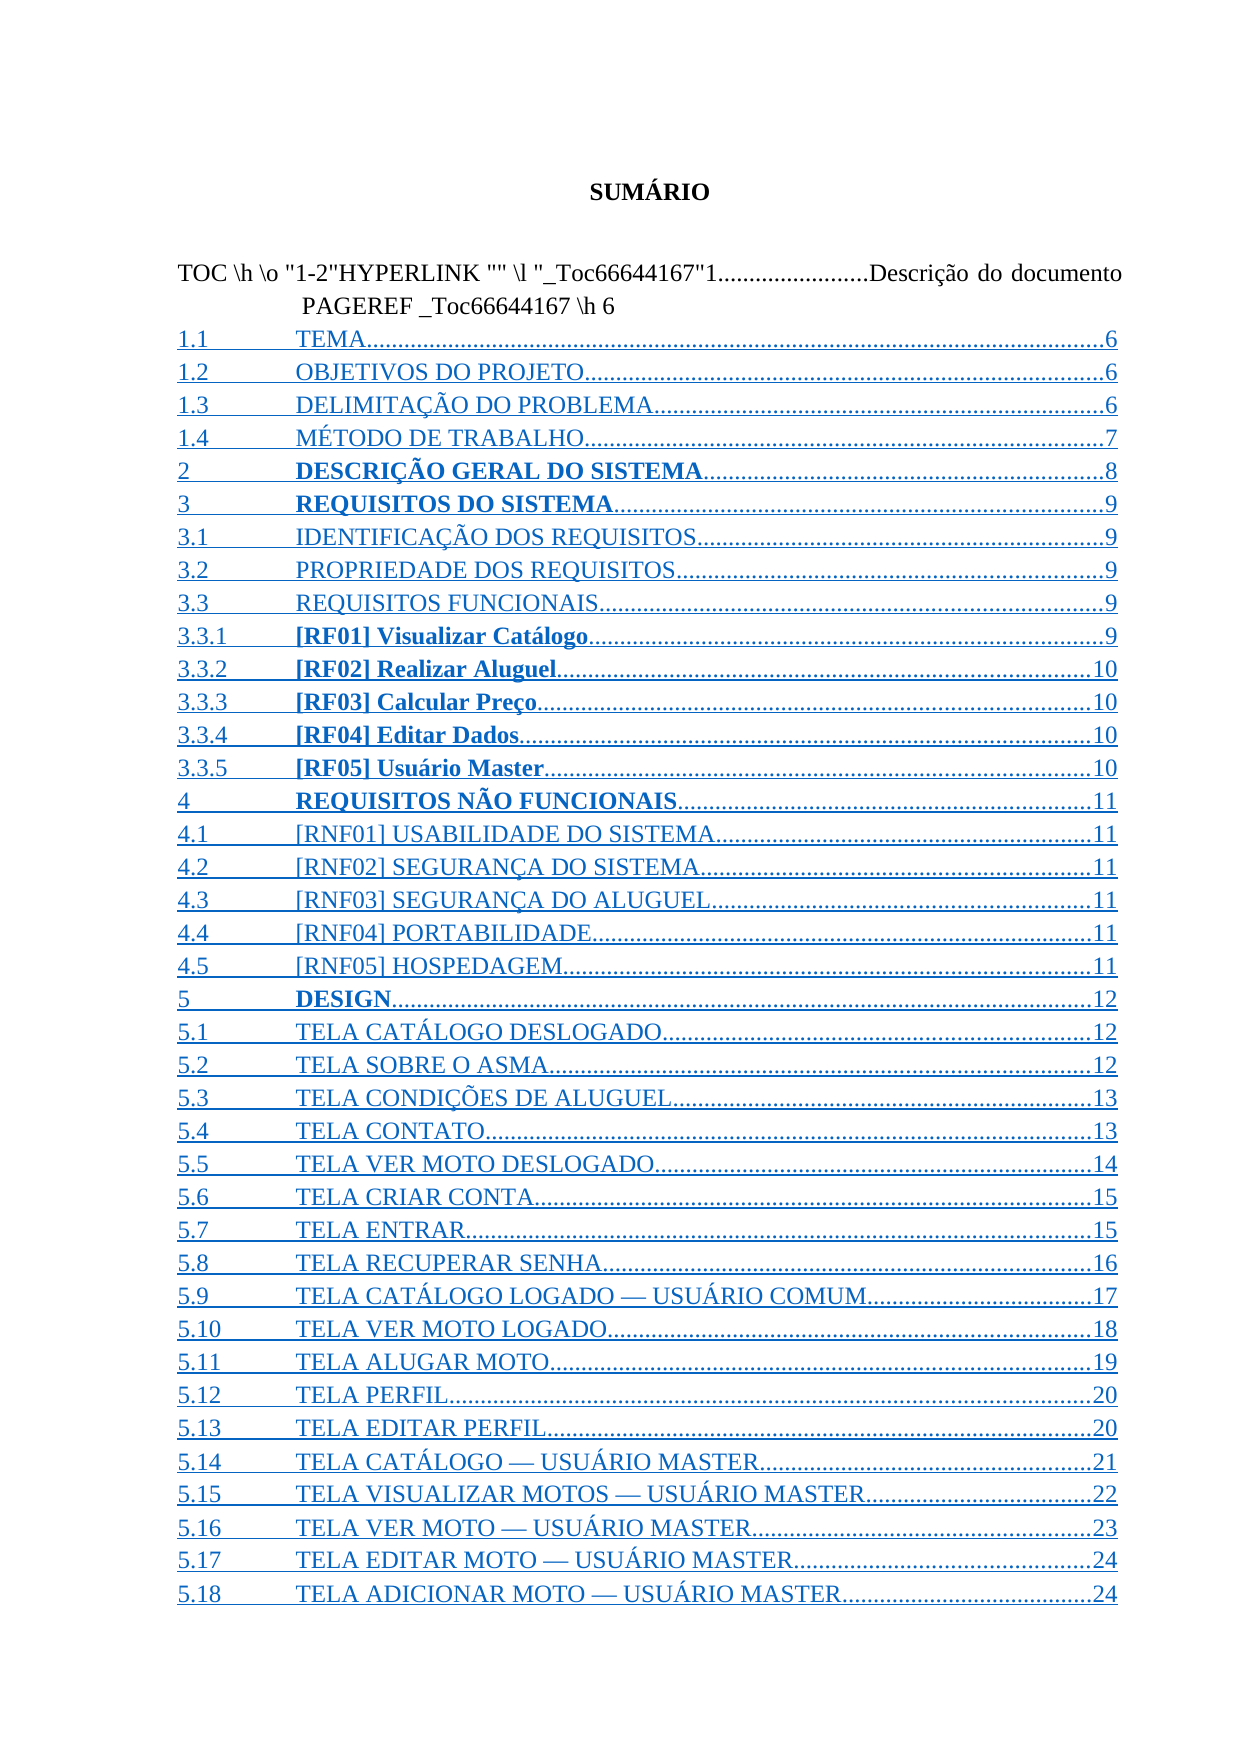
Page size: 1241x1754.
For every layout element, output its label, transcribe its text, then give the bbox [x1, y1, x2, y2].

title Sumário [177, 177, 1122, 206]
